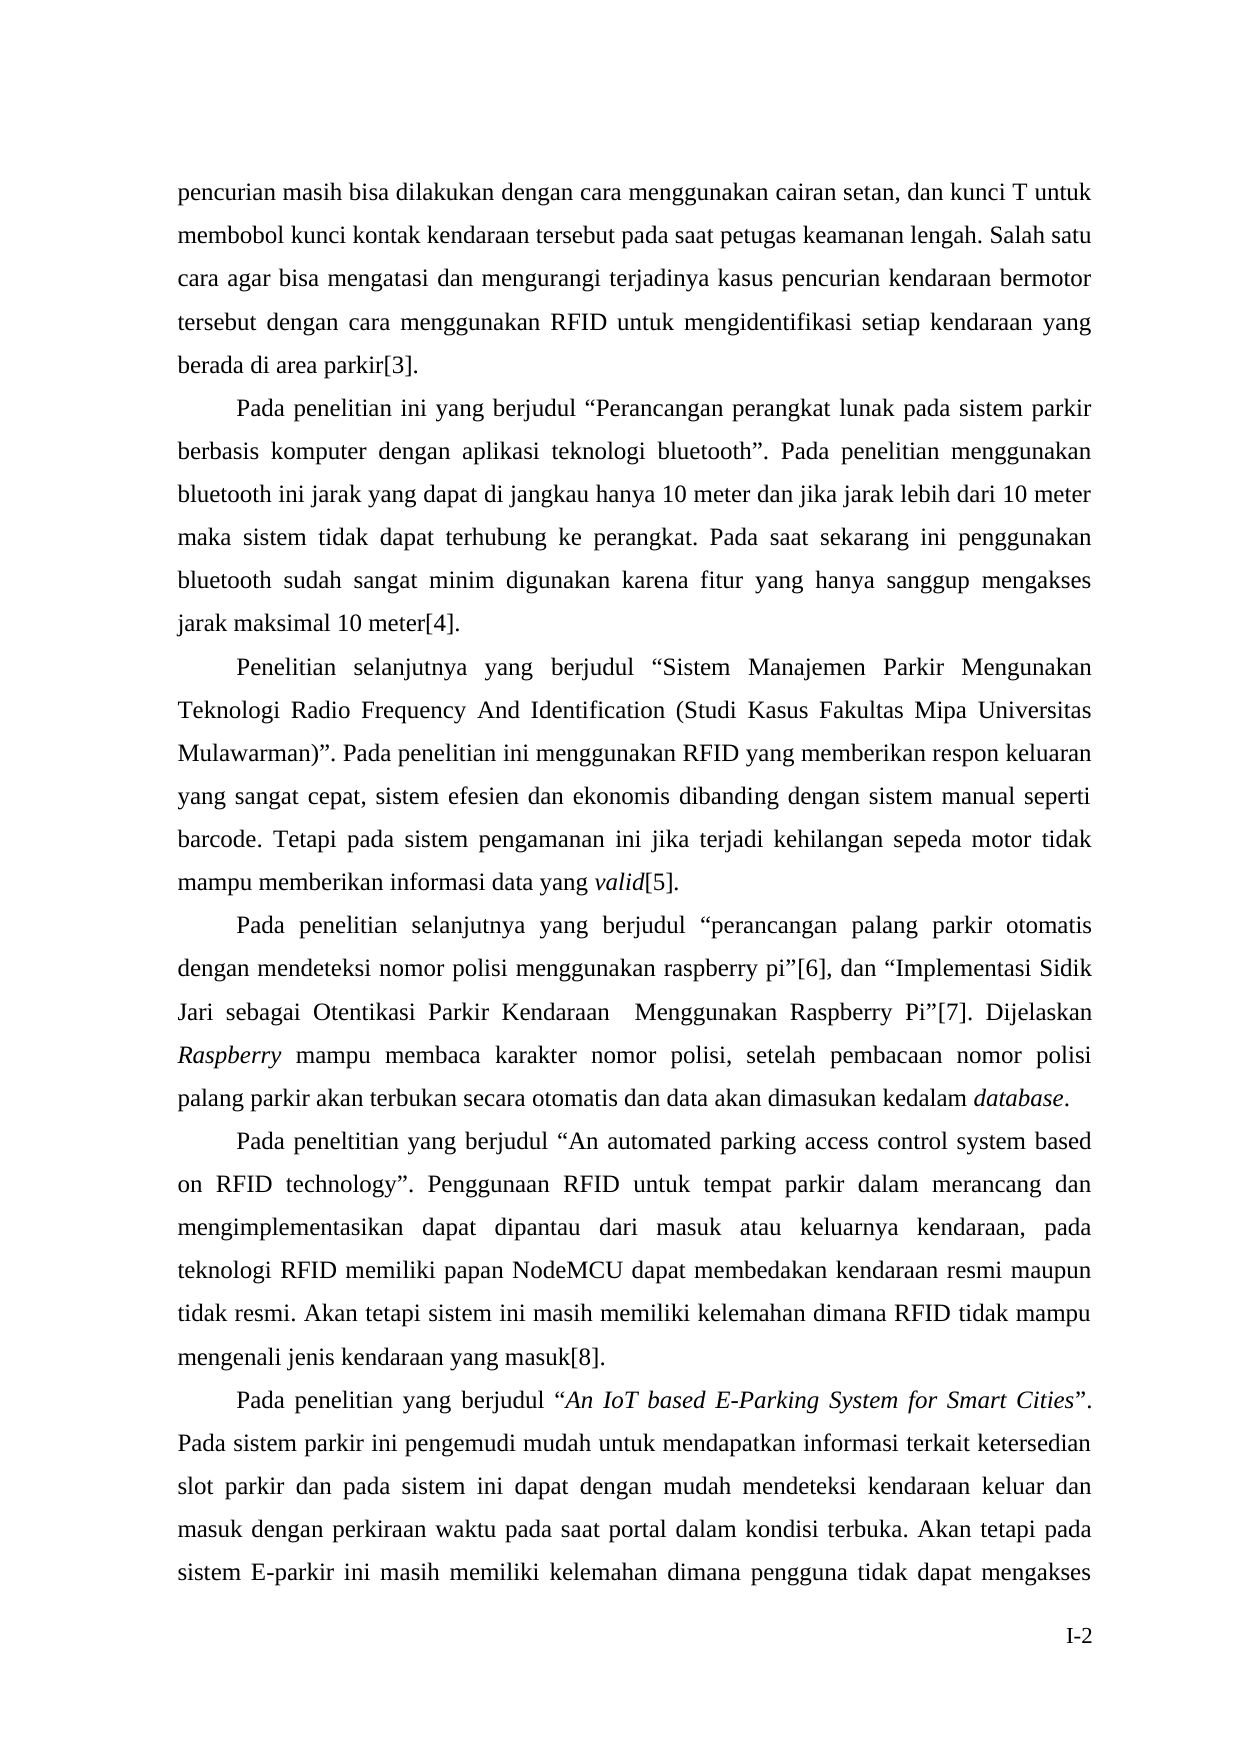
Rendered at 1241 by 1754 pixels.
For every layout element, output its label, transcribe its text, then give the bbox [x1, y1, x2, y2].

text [177, 177, 1092, 378]
text Pada penelitian selanjutnya yang berjudul “perancangan palang parkir otomatis dengan mendeteksi nomor polisi menggunakan raspberry pi”, dan “Implementasi Sidik Jari sebagai Otentikasi Parkir Kendaraan Menggunakan Raspberry Pi”. Dijelaskan Raspberry mampu membaca karakter nomor polisi, setelah pembacaan nomor polisi palang parkir akan terbukan secara otomatis dan data akan dimasukan kedalam database. [177, 910, 1092, 1112]
text Pada peneltitian yang berjudul “An automated parking access control system based on RFID technology”. Penggunaan RFID untuk tempat parkir dalam merancang dan mengimplementasikan dapat dipantau dari masuk atau keluarnya kendaraan, pada teknologi RFID memiliki papan NodeMCU dapat membedakan kendaraan resmi maupun tidak resmi. Akan tetapi sistem ini masih memiliki kelemahan dimana RFID tidak mampu mengenali jenis kendaraan yang masuk. [177, 1126, 1092, 1370]
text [177, 1385, 1092, 1586]
text Penelitian selanjutnya yang berjudul “Sistem Manajemen Parkir Mengunakan Teknologi Radio Frequency And Identification (Studi Kasus Fakultas Mipa Universitas Mulawarman)”. Pada penelitian ini menggunakan RFID yang memberikan respon keluaran yang sangat cepat, sistem efesien dan ekonomis dibanding dengan sistem manual seperti barcode. Tetapi pada sistem pengamanan ini jika terjadi kehilangan sepeda motor tidak mampu memberikan informasi data yang valid. [177, 652, 1092, 896]
text Pada penelitian ini yang berjudul “Perancangan perangkat lunak pada sistem parkir berbasis komputer dengan aplikasi teknologi bluetooth”. Pada penelitian menggunakan bluetooth ini jarak yang dapat di jangkau hanya 10 meter dan jika jarak lebih dari 10 meter maka sistem tidak dapat terhubung ke perangkat. Pada saat sekarang ini penggunakan bluetooth sudah sangat minim digunakan karena fitur yang hanya sanggup mengakses jarak maksimal 10 meter. [177, 393, 1092, 637]
